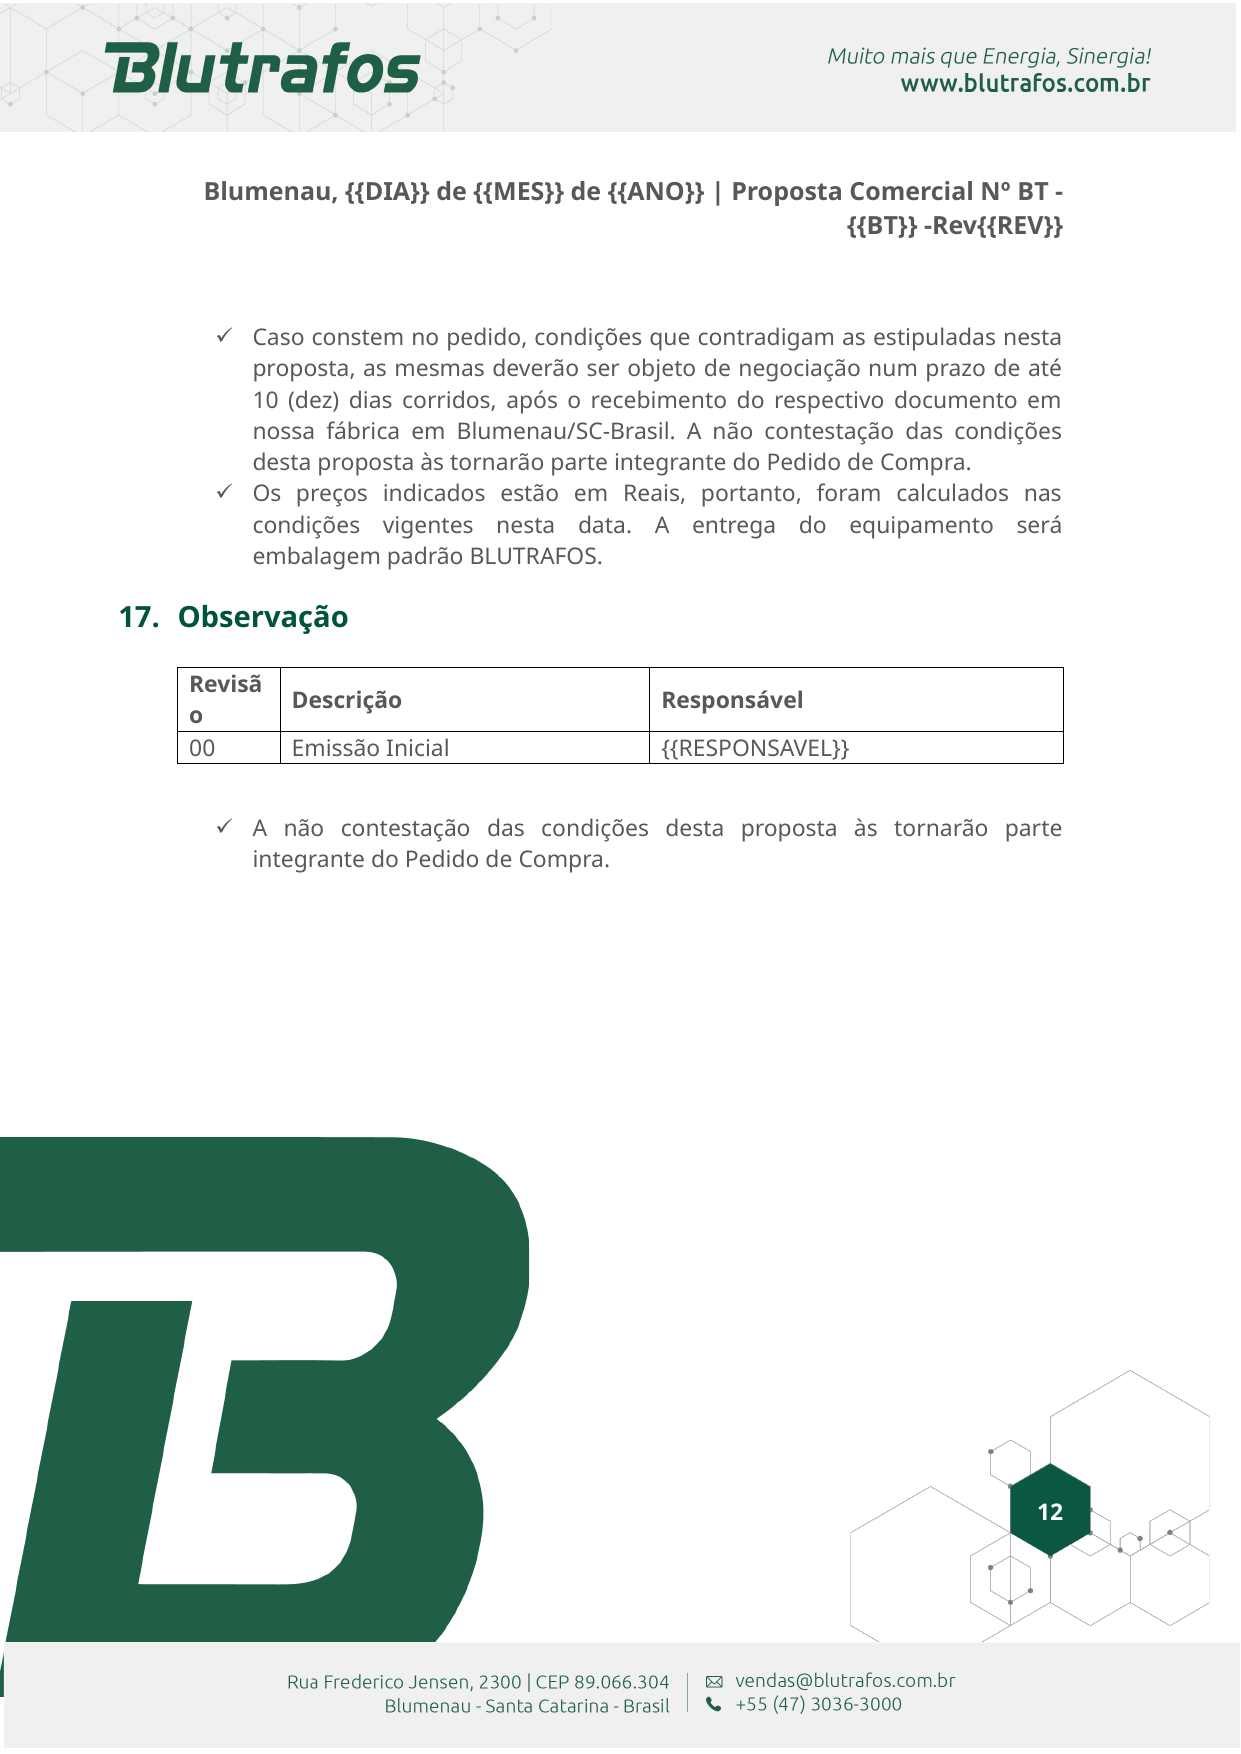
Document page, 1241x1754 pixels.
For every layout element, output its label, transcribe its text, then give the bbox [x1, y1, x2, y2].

picture [0, 3, 1236, 132]
table_cell Emissão Inicial [281, 732, 649, 763]
table_header Revisão [178, 668, 280, 731]
subtitle Observação [74, 596, 1063, 636]
list Os preços indicados estão em Reais, portanto, foram calculados nas condições vigentes nesta data. A entrega do equipamento será embalagem padrão BLUTRAFOS. [215, 477, 1063, 571]
list A não contestação das condições desta proposta às tornarão parte integrante do Pedido de Compra. [215, 812, 1063, 874]
table_cell {{RESPONSAVEL}} [650, 732, 1063, 763]
table_header Responsável [650, 668, 1063, 731]
picture [0, 1137, 1241, 1748]
table_header Descrição [281, 668, 649, 731]
list Caso constem no pedido, condições que contradigam as estipuladas nesta proposta, as mesmas deverão ser objeto de negociação num prazo de até 10 (dez) dias corridos, após o recebimento do respectivo documento em nossa fábrica em Blumenau/SC-Brasil. A não contestação das condições desta proposta às tornarão parte integrante do Pedido de Compra. [215, 321, 1063, 477]
table_cell 00 [178, 732, 280, 763]
